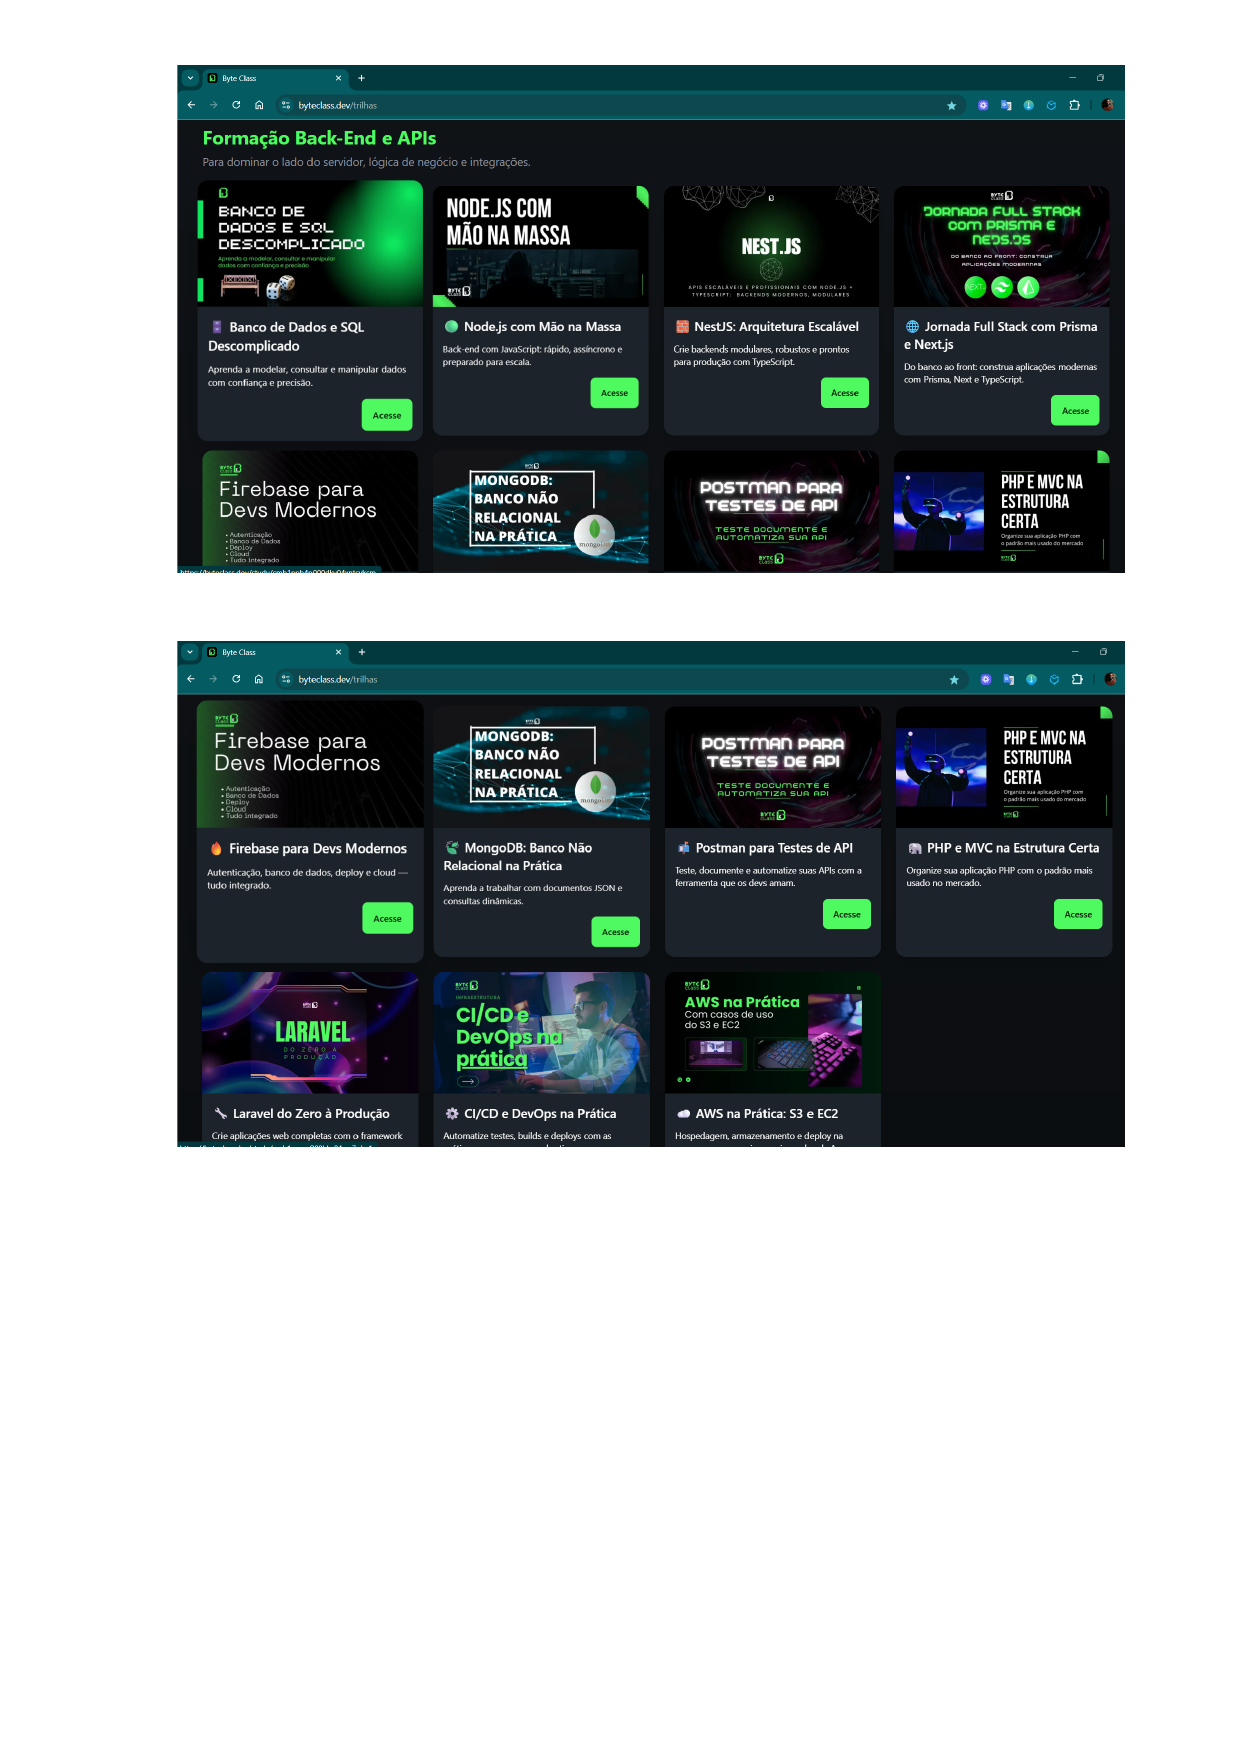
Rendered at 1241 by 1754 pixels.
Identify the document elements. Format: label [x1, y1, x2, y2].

picture [177, 65, 1125, 573]
picture [177, 641, 1125, 1147]
